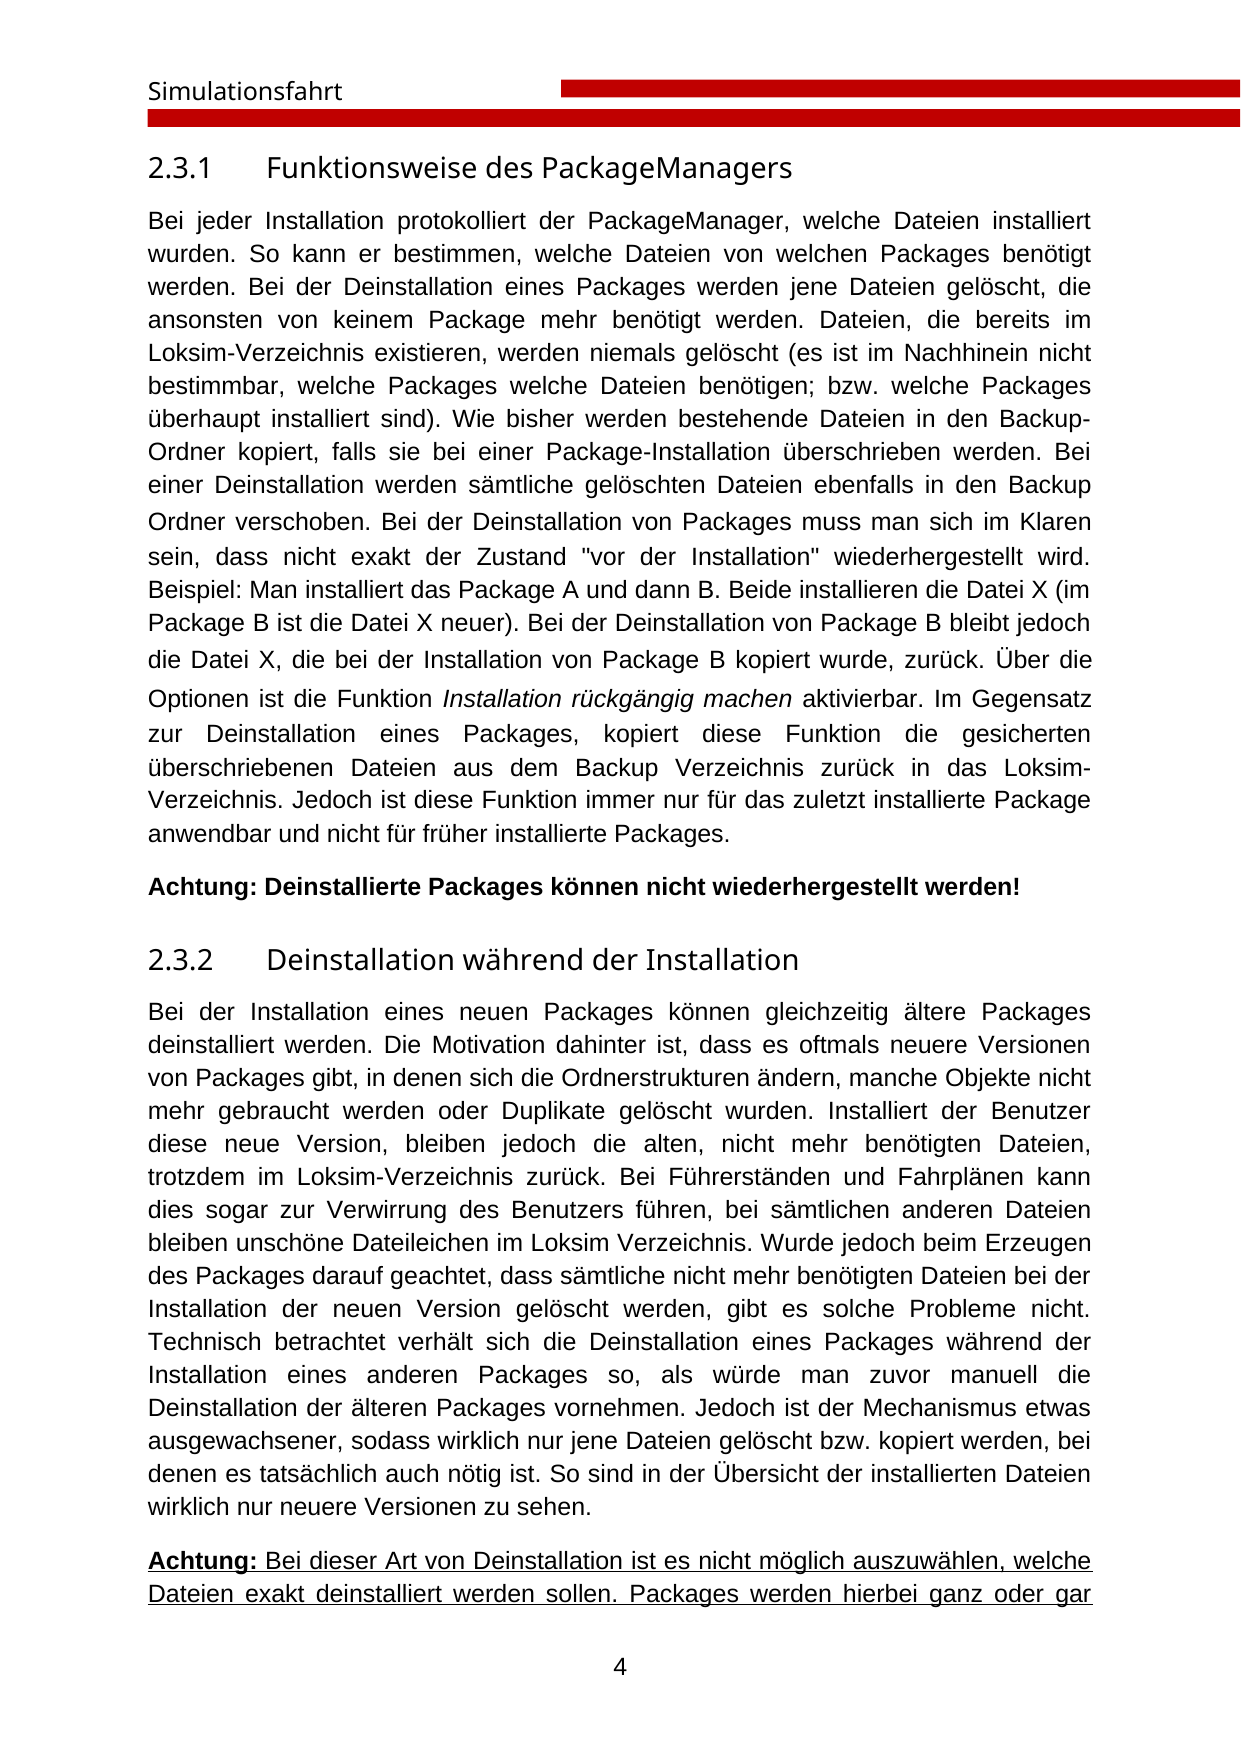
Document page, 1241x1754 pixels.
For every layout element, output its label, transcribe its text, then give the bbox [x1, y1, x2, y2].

subtitle Funktionsweise des PackageManagers [148, 148, 1093, 187]
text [148, 1572, 1093, 1604]
text Bei jeder Installation protokolliert der PackageManager, welche Dateien installiert wurden. So kann er bestimmen, welche Dateien von welchen Packages benötigt werden. Bei der Deinstallation eines Packages werden jene Dateien gelöscht, die ansonsten von keinem Package mehr benötigt werden. Dateien, die bereits im Loksim-Verzeichnis existieren, werden niemals gelöscht (es ist im Nachhinein nicht bestimmbar, welche Packages welche Dateien benötigen; bzw. welche Packages überhaupt installiert sind). Wie bisher werden bestehende Dateien in den Backup-Ordner kopiert, falls sie bei einer Package-Installation überschrieben werden. Bei einer Deinstallation werden sämtliche gelöschten Dateien ebenfalls in den Backup Ordner verschoben. Bei der Deinstallation von Packages muss man sich im Klaren sein, dass nicht exakt der Zustand "vor der Installation" wiederhergestellt wird. Beispiel: Man installiert das Package A und dann B. Beide installieren die Datei X (im Package B ist die Datei X neuer). Bei der Deinstallation von Package B bleibt jedoch die Datei X, die bei der Installation von Package B kopiert wurde, zurück. Über die Optionen ist die Funktion Installation rückgängig machen aktivierbar. Im Gegensatz zur Deinstallation eines Packages, kopiert diese Funktion die gesicherten überschriebenen Dateien aus dem Backup Verzeichnis zurück in das Loksim-Verzeichnis. Jedoch ist diese Funktion immer nur für das zuletzt installierte Package anwendbar und nicht für früher installierte Packages. [148, 206, 1093, 847]
text Bei der Installation eines neuen Packages können gleichzeitig ältere Packages deinstalliert werden. Die Motivation dahinter ist, dass es oftmals neuere Versionen von Packages gibt, in denen sich die Ordnerstrukturen ändern, manche Objekte nicht mehr gebraucht werden oder Duplikate gelöscht wurden. Installiert der Benutzer diese neue Version, bleiben jedoch die alten, nicht mehr benötigten Dateien, trotzdem im Loksim-Verzeichnis zurück. Bei Führerständen und Fahrplänen kann dies sogar zur Verwirrung des Benutzers führen, bei sämtlichen anderen Dateien bleiben unschöne Dateileichen im Loksim Verzeichnis. Wurde jedoch beim Erzeugen des Packages darauf geachtet, dass sämtliche nicht mehr benötigten Dateien bei der Installation der neuen Version gelöscht werden, gibt es solche Probleme nicht. Technisch betrachtet verhält sich die Deinstallation eines Packages während der Installation eines anderen Packages so, als würde man zuvor manuell die Deinstallation der älteren Packages vornehmen. Jedoch ist der Mechanismus etwas ausgewachsener, sodass wirklich nur jene Dateien gelöscht bzw. kopiert werden, bei denen es tatsächlich auch nötig ist. So sind in der Übersicht der installierten Dateien wirklich nur neuere Versionen zu sehen. [148, 997, 1093, 1521]
subtitle Deinstallation während der Installation [148, 939, 1093, 978]
text Achtung: Deinstallierte Packages können nicht wiederhergestellt werden! [148, 872, 1093, 901]
